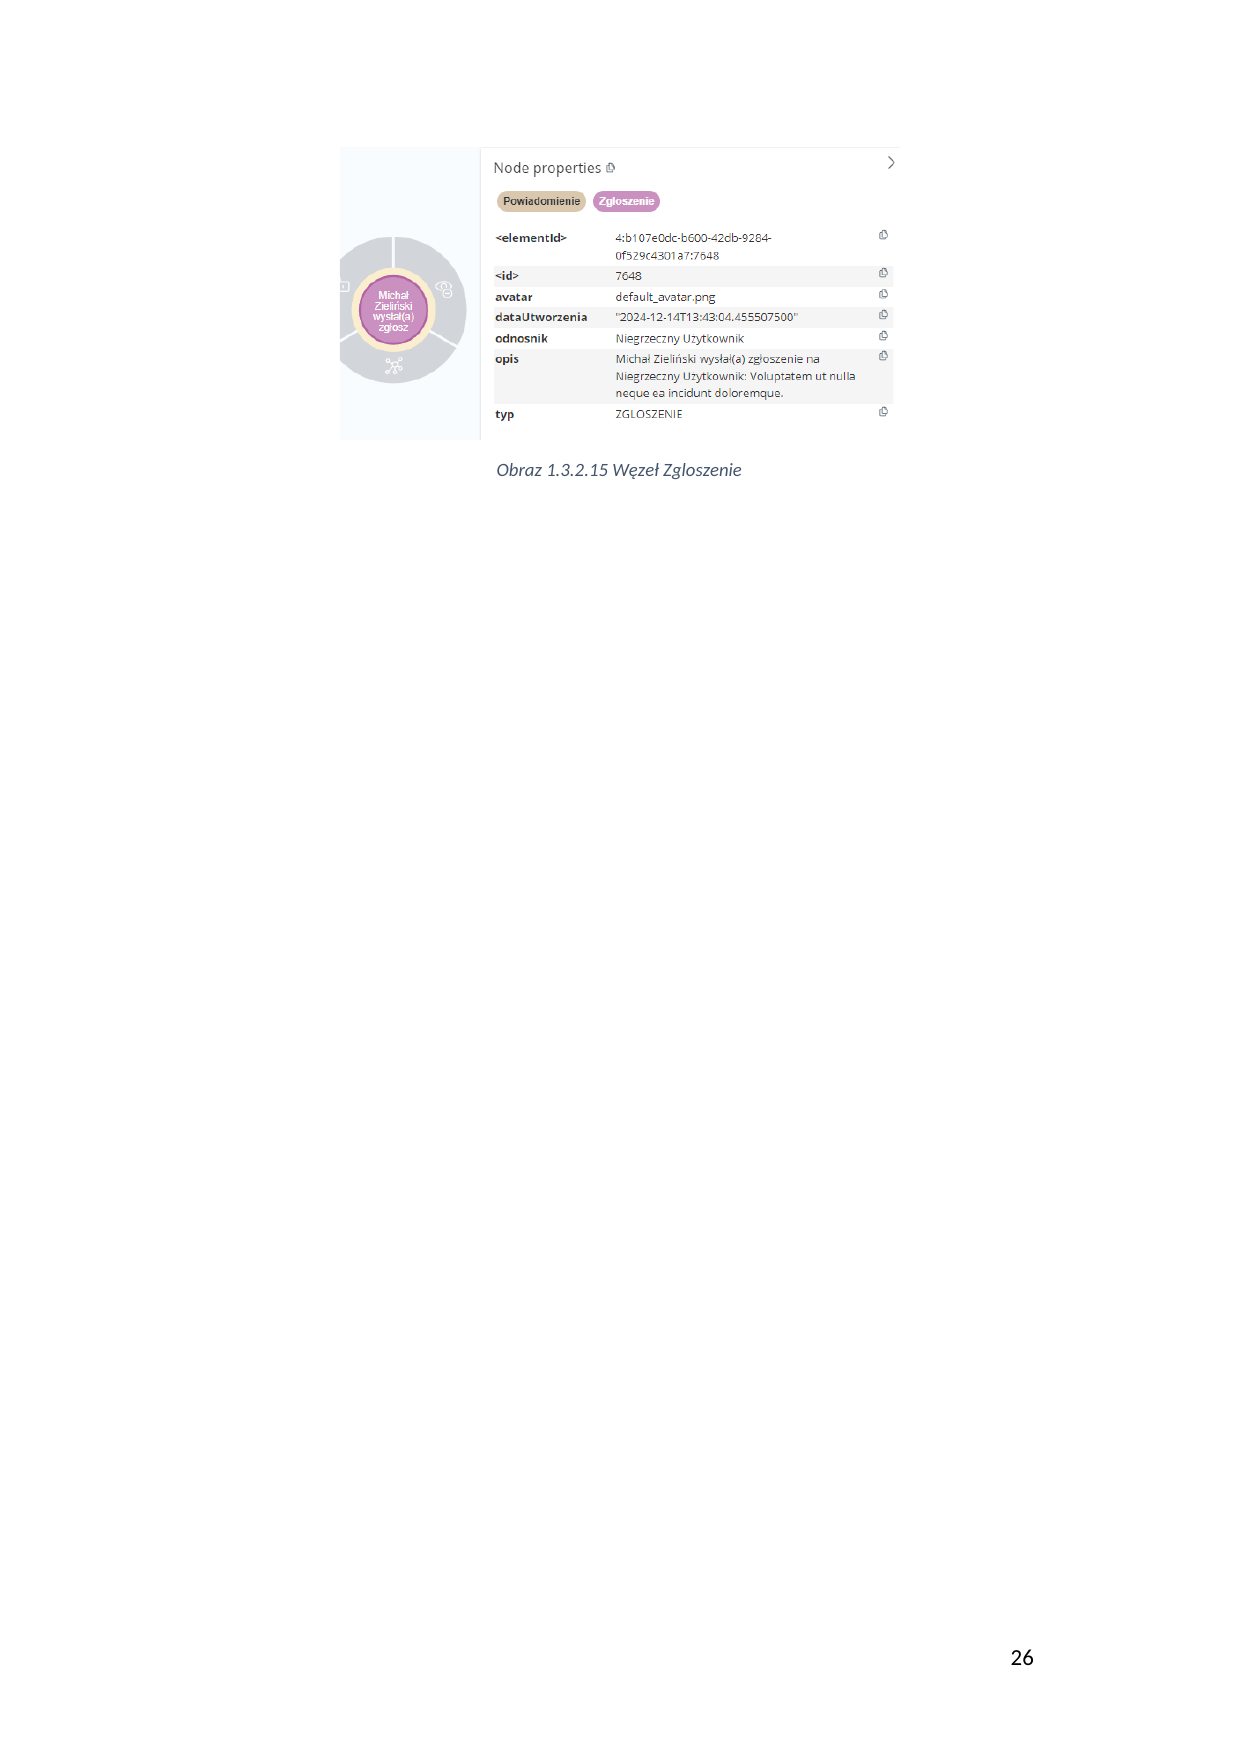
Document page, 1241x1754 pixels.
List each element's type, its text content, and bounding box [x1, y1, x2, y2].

picture [339, 147, 901, 440]
text Obraz . Węzeł Zgloszenie [207, 458, 1033, 481]
